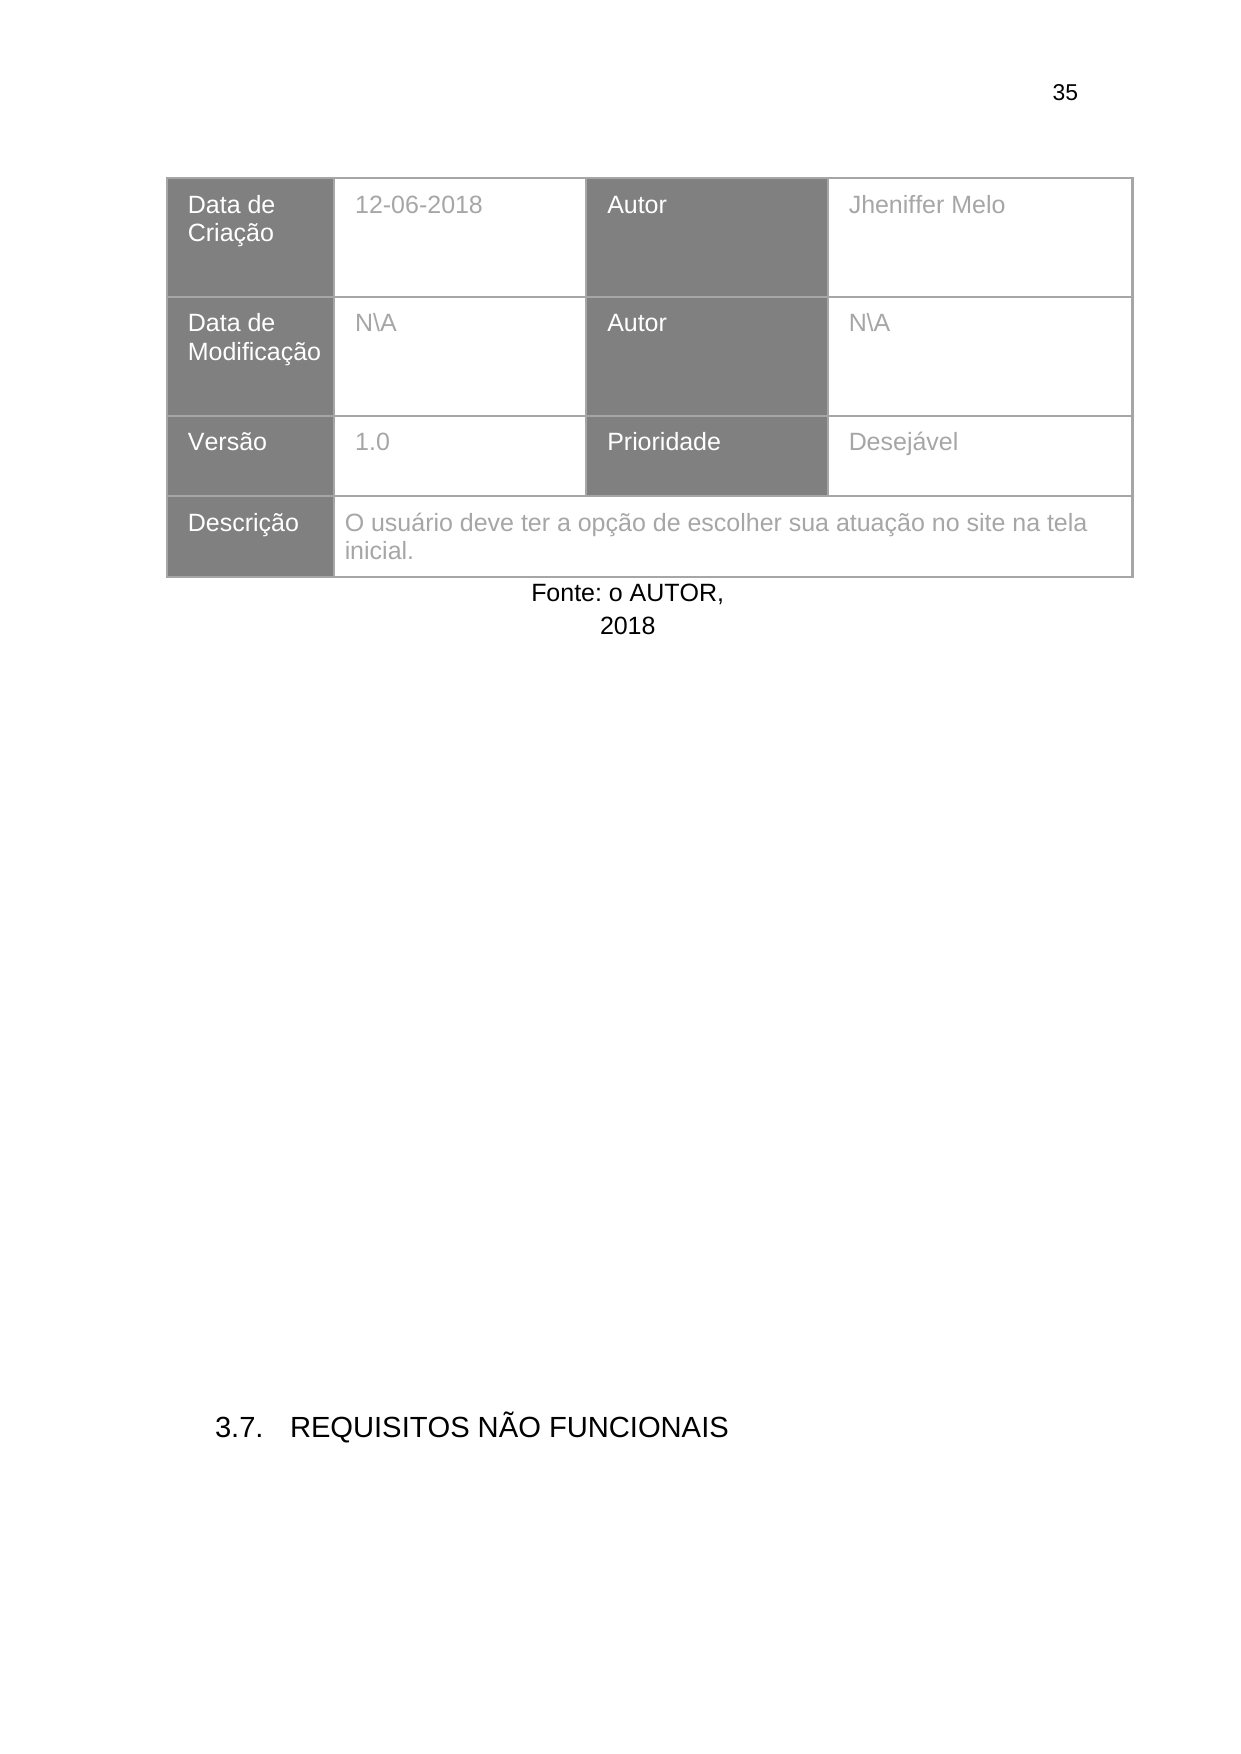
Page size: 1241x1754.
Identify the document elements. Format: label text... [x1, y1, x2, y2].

table_cell N\A [829, 298, 1131, 415]
table_cell 12-06-2018 [335, 179, 585, 296]
table_cell Data de Modificação [168, 298, 333, 415]
table_cell 1.0 [335, 417, 585, 495]
table_cell Prioridade [587, 417, 827, 495]
table_cell Versão [168, 417, 333, 495]
text Fonte: o AUTOR, [177, 578, 1078, 606]
list REQUISITOS NÃO FUNCIONAIS [215, 1410, 1078, 1444]
table_cell Autor [587, 298, 827, 415]
table_cell Descrição [168, 497, 333, 576]
table_cell Jheniffer Melo [829, 179, 1131, 296]
table_cell Data de Criação [168, 179, 333, 296]
text 2018 [177, 611, 1078, 639]
table_cell N\A [335, 298, 585, 415]
table_cell Desejável [829, 417, 1131, 495]
table_cell Autor [587, 179, 827, 296]
table_cell O usuário deve ter a opção de escolher sua atuação no site na tela inicial. [335, 497, 1131, 576]
